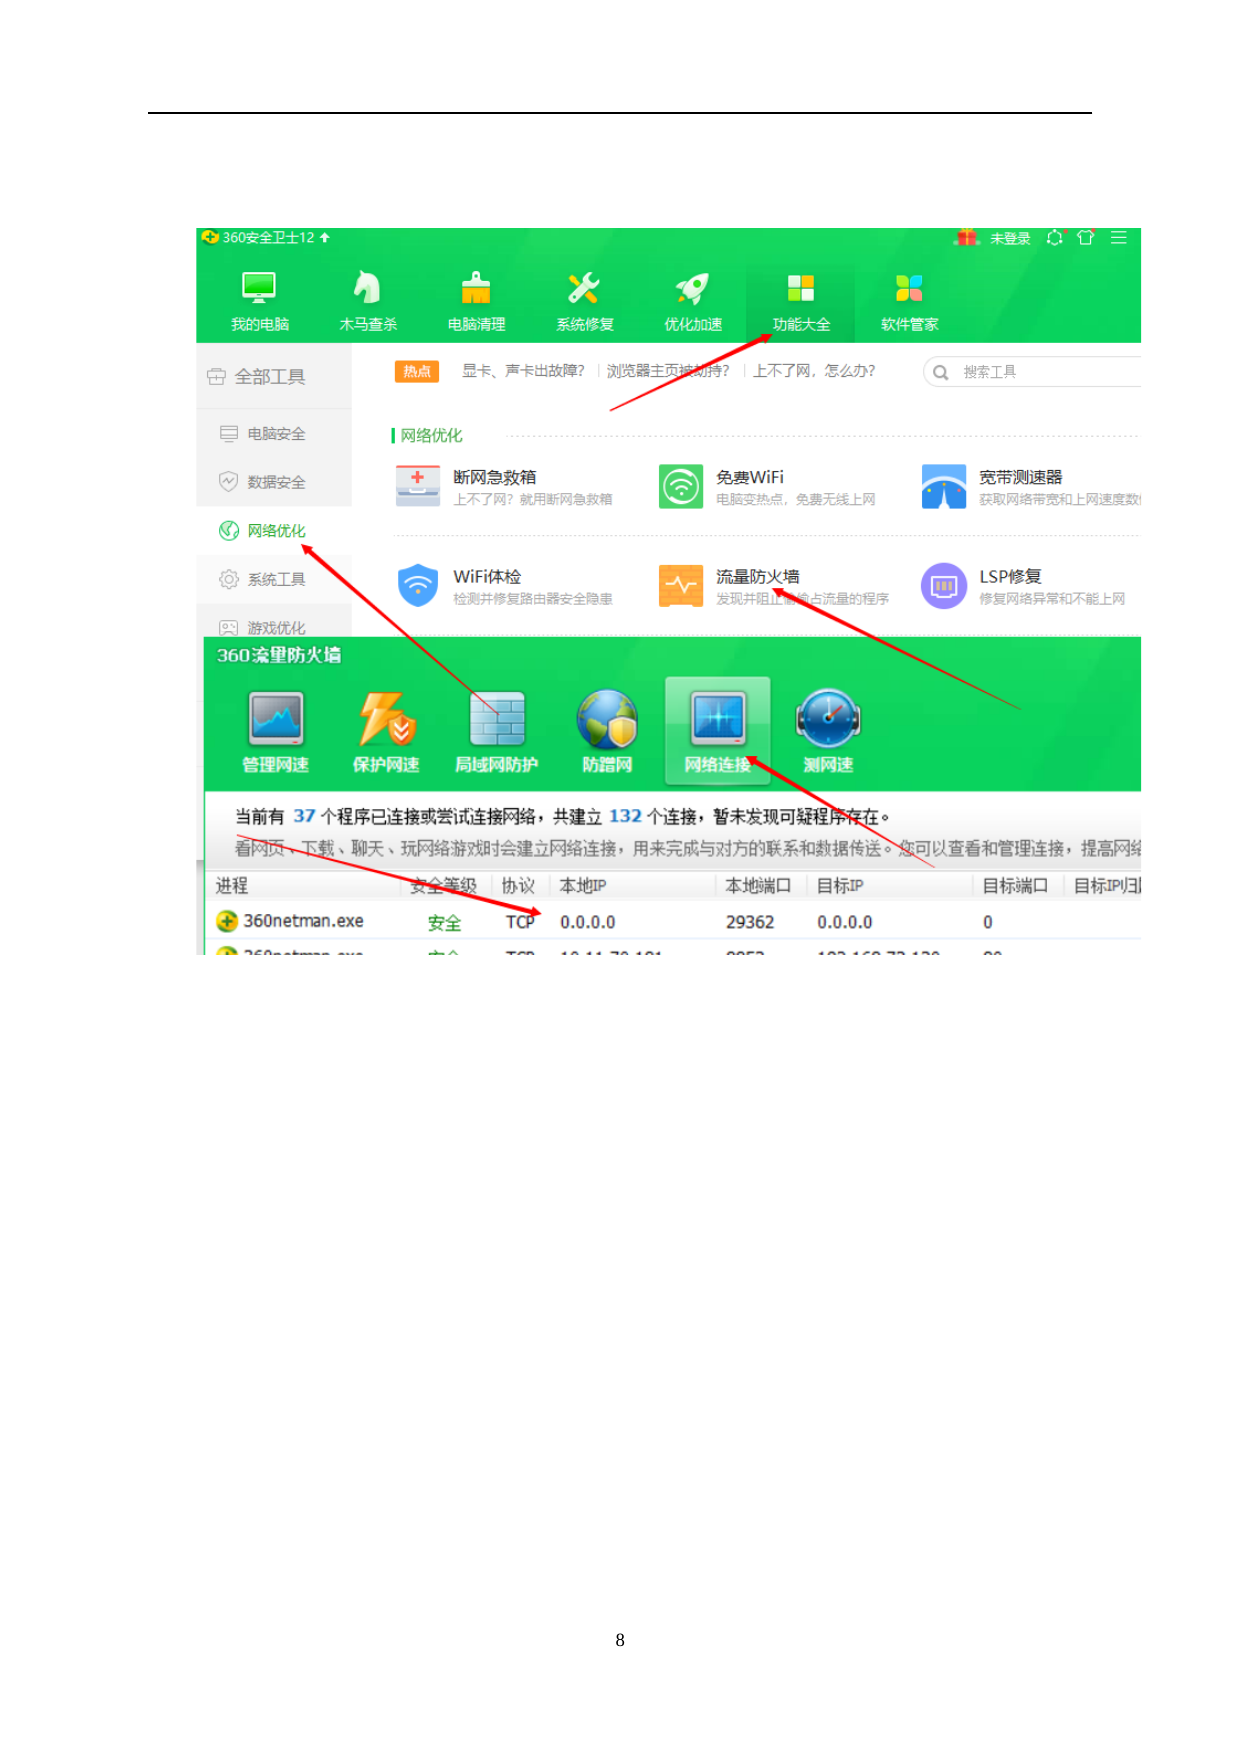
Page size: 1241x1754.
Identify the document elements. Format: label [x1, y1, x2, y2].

picture [196, 228, 1142, 955]
